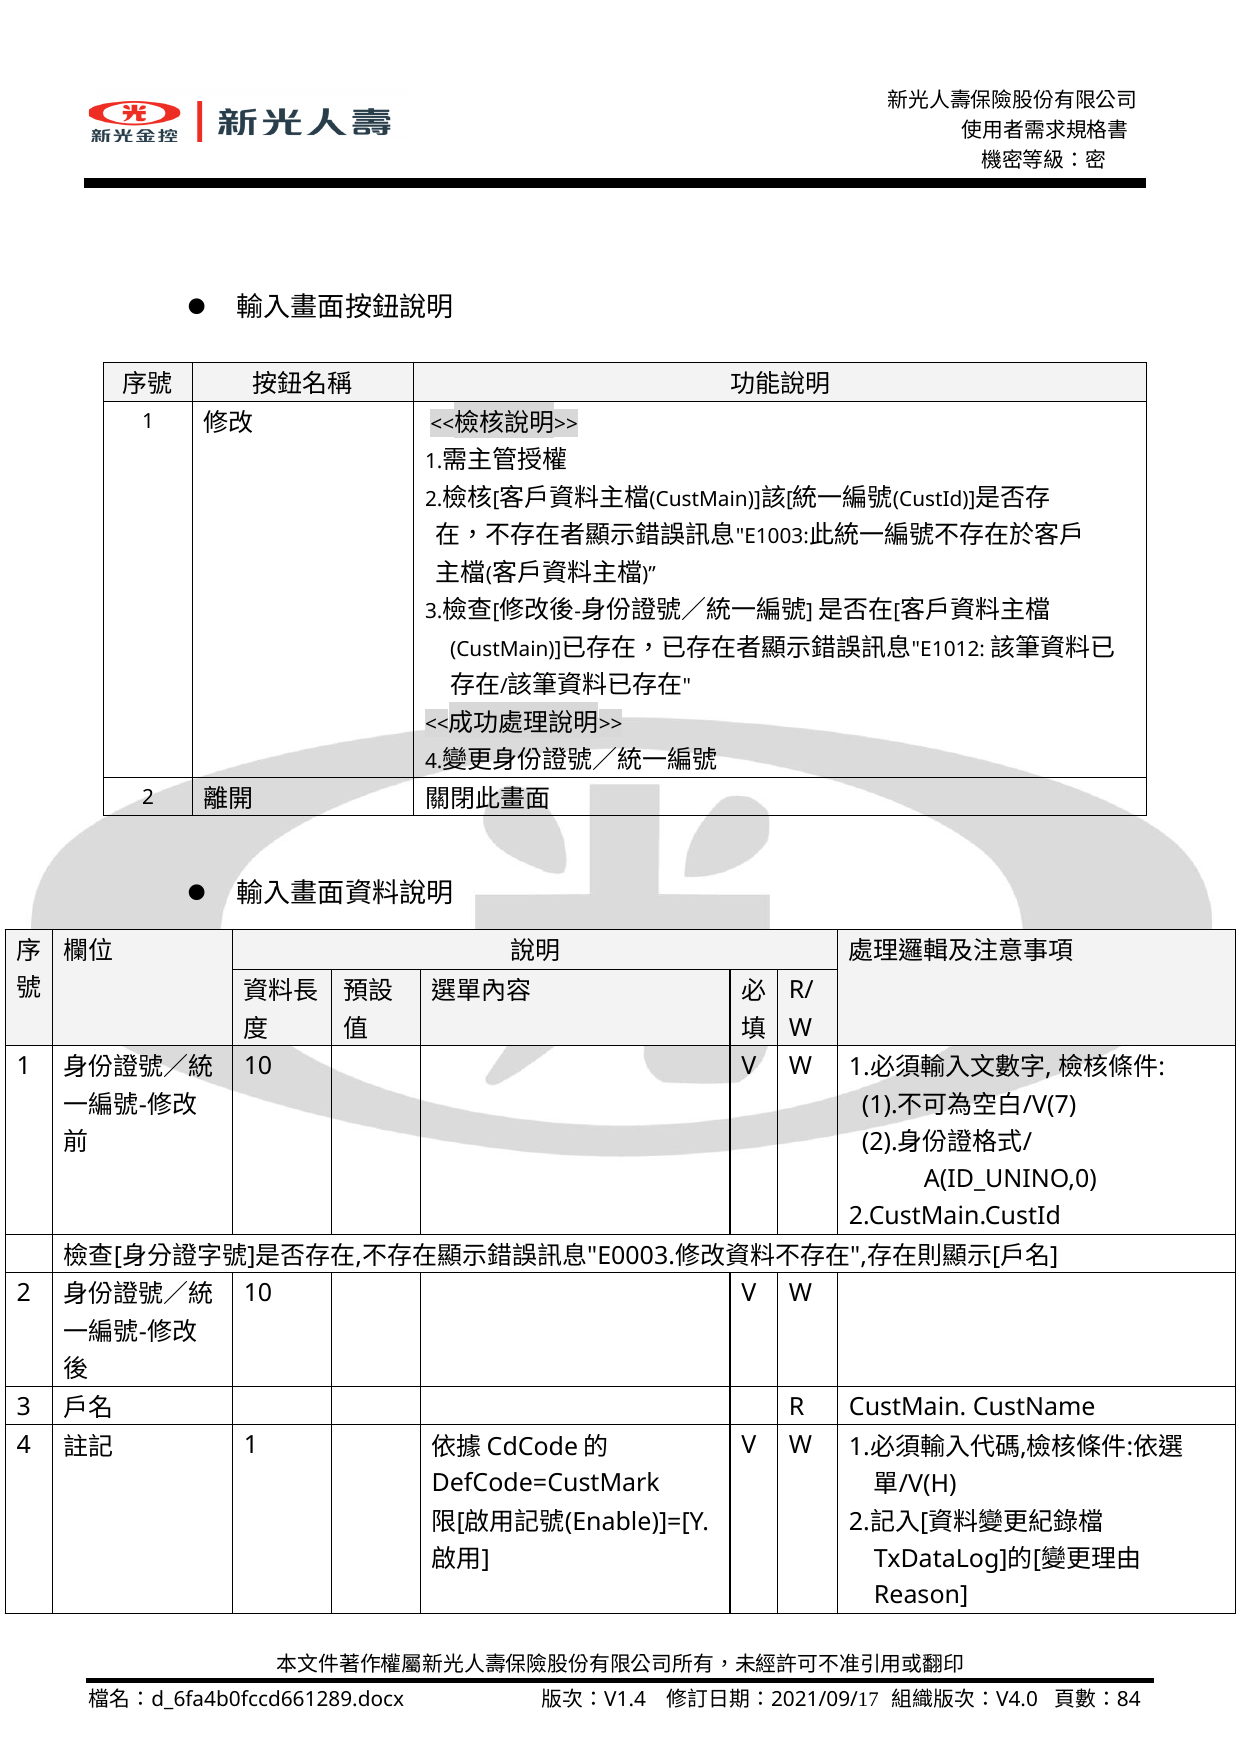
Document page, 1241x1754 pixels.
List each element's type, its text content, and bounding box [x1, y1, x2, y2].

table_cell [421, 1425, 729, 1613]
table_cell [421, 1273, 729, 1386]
list 輸入畫面資料說明 [186, 854, 1152, 929]
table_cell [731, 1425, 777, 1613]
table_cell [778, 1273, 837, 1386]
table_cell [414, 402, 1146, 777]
list 輸入畫面按鈕說明 [186, 285, 1152, 324]
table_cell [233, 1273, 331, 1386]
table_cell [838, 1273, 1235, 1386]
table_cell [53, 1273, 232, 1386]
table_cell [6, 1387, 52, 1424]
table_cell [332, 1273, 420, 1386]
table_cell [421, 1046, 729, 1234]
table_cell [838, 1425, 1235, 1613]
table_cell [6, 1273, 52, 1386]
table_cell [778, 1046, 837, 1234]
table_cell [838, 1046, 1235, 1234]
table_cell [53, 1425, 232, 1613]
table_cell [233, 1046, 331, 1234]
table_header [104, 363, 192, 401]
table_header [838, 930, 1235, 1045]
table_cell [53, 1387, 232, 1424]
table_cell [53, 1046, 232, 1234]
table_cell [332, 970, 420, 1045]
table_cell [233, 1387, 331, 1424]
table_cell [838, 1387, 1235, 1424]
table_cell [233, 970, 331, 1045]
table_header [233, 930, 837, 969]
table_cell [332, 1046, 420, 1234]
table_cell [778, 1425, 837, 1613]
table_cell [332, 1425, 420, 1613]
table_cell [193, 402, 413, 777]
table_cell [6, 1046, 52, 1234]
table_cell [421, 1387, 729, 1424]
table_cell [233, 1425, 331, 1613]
picture [88, 86, 414, 142]
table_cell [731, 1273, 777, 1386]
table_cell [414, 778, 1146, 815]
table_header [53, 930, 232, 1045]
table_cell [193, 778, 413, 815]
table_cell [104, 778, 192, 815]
picture [25, 709, 1215, 929]
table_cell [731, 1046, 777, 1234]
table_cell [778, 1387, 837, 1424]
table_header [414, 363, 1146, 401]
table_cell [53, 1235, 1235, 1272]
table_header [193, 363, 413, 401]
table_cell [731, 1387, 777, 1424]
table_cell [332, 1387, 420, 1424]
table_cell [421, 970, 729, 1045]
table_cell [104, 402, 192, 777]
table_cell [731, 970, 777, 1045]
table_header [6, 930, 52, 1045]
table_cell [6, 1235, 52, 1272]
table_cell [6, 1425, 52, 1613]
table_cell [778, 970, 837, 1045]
